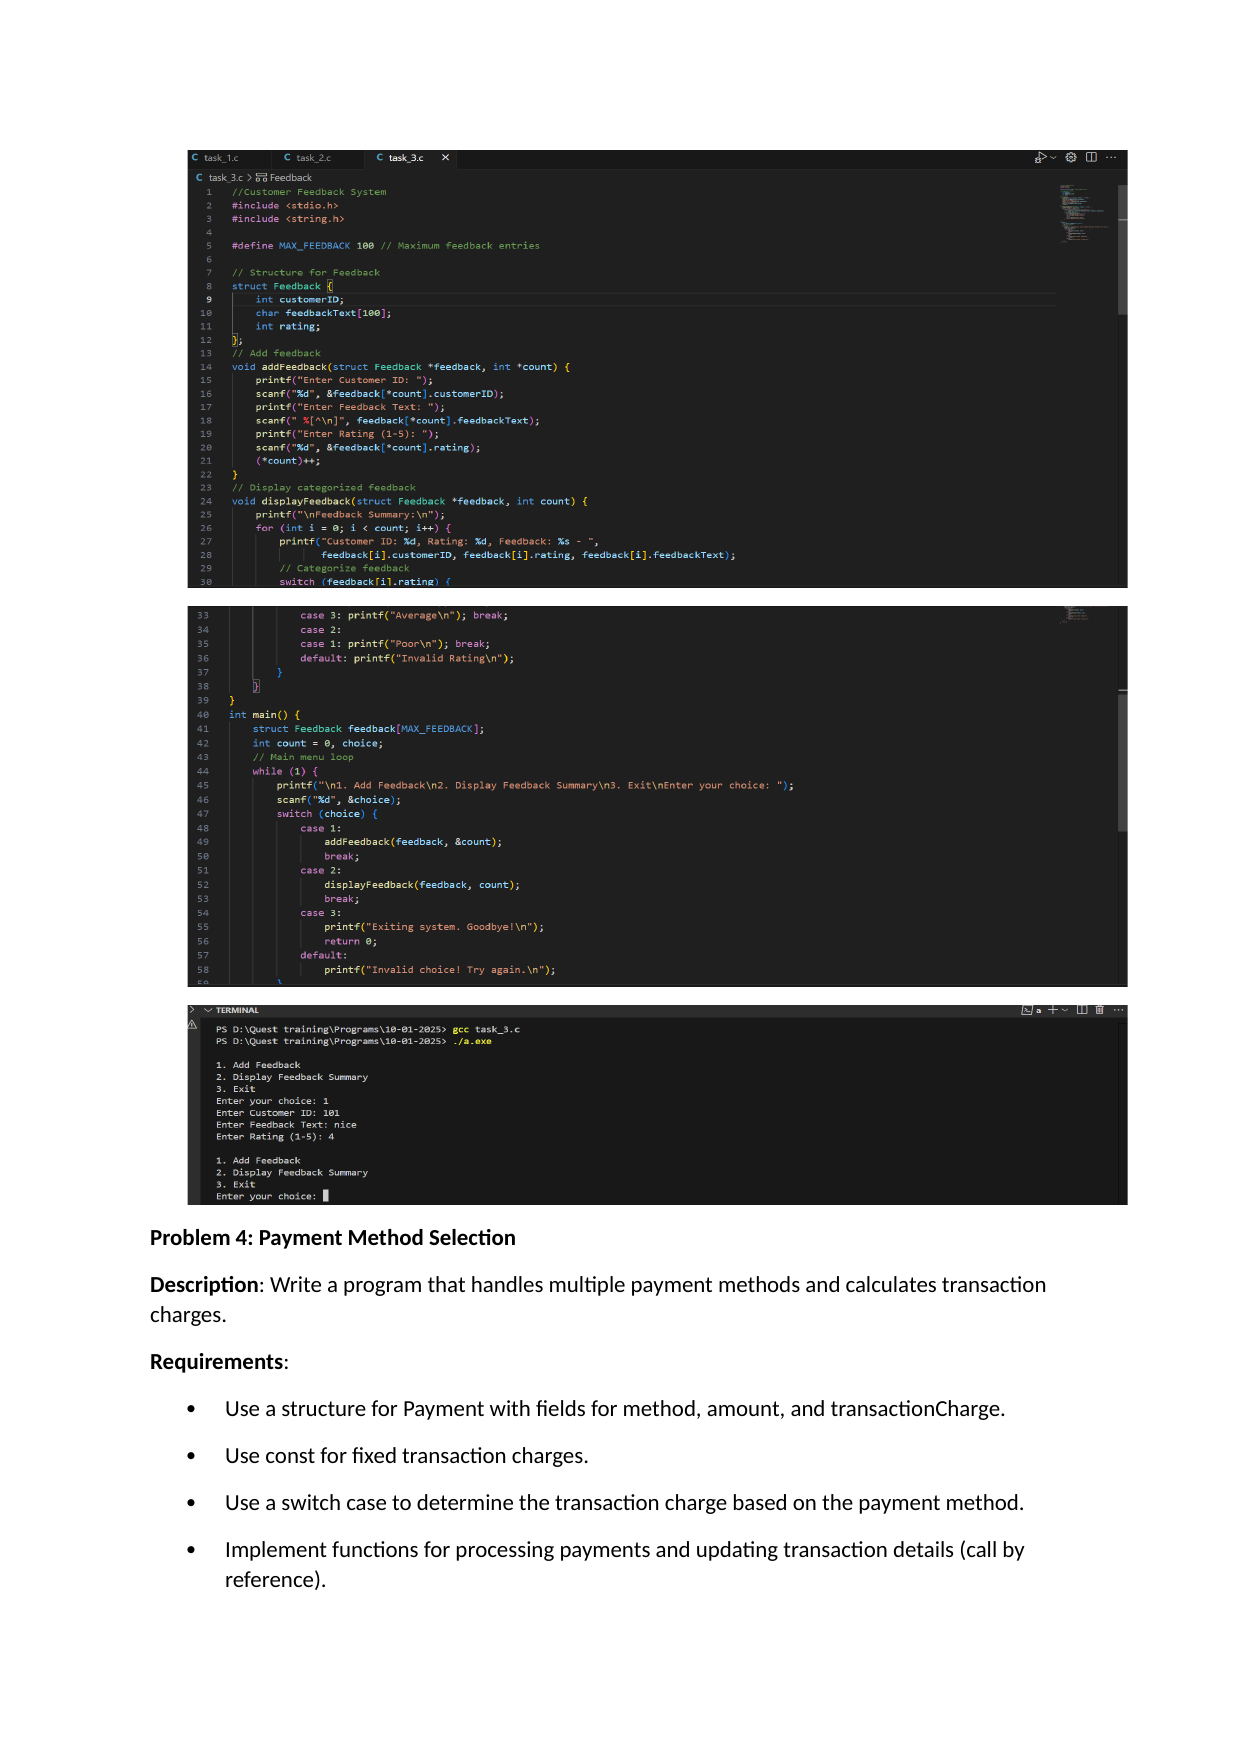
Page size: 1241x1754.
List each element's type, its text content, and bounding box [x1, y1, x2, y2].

text Description: Write a program that handles multiple payment methods and calculates transaction charges. [150, 1270, 1090, 1329]
picture [187, 1005, 1128, 1205]
list Use a switch case to determine the transaction charge based on the payment method. [187, 1488, 1090, 1516]
list Use a structure for Payment with fields for method, amount, and transactionCharge. [187, 1394, 1090, 1422]
picture [187, 150, 1128, 588]
text Problem 4: Payment Method Selection [150, 1223, 1090, 1252]
text Requirements: [150, 1347, 1090, 1376]
list Use const for fixed transaction charges. [187, 1441, 1090, 1469]
picture [187, 606, 1128, 987]
list Implement functions for processing payments and updating transaction details (call by reference). [187, 1535, 1090, 1593]
